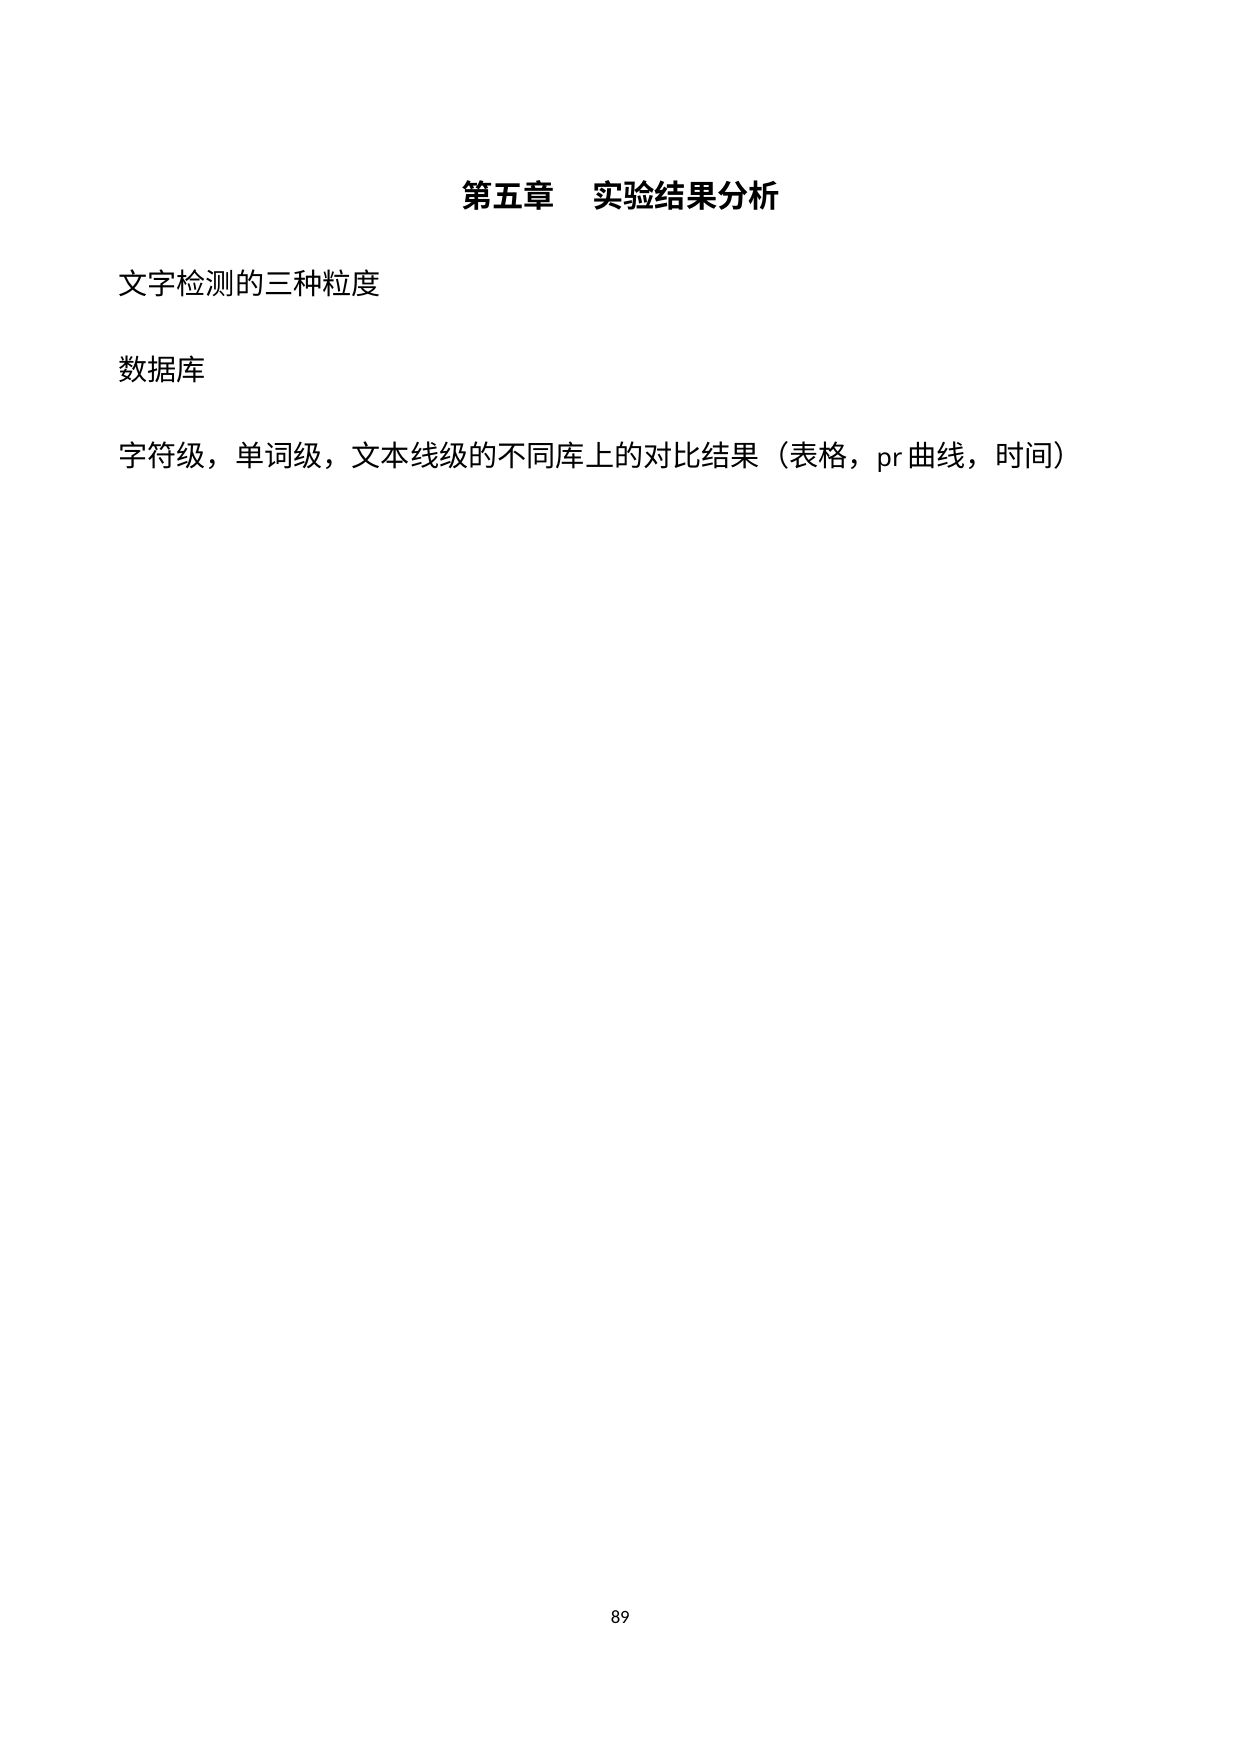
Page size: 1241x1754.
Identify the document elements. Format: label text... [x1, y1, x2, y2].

subtitle 数据库 [118, 335, 1100, 400]
subtitle 字符级，单词级，文本线级的不同库上的对比结果（表格，pr曲线，时间） [118, 421, 1100, 486]
subtitle 实验结果分析 [118, 161, 1122, 226]
subtitle 文字检测的三种粒度 [118, 249, 1100, 314]
